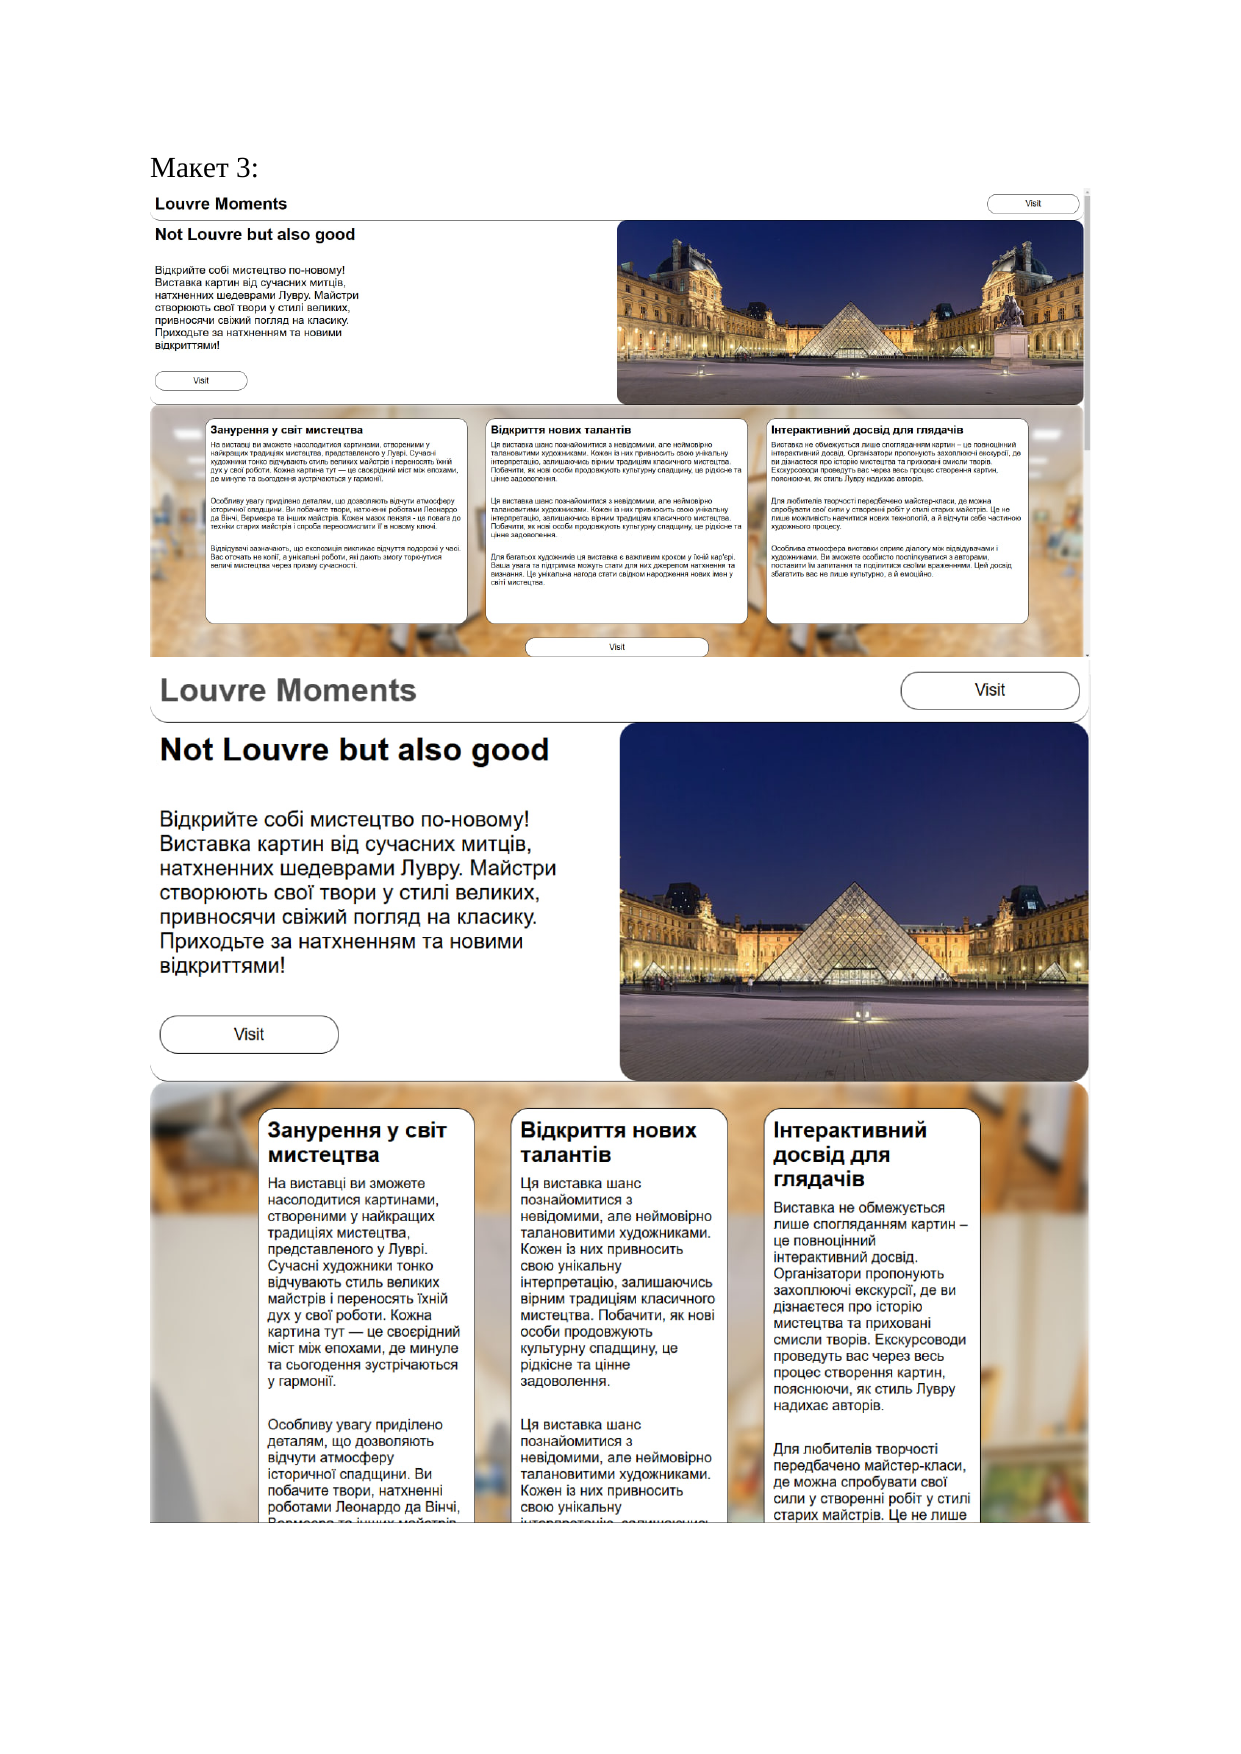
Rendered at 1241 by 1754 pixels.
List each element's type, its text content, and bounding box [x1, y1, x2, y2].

text Макет 3: [150, 150, 1090, 183]
picture [150, 188, 1091, 657]
picture [150, 660, 1091, 1523]
